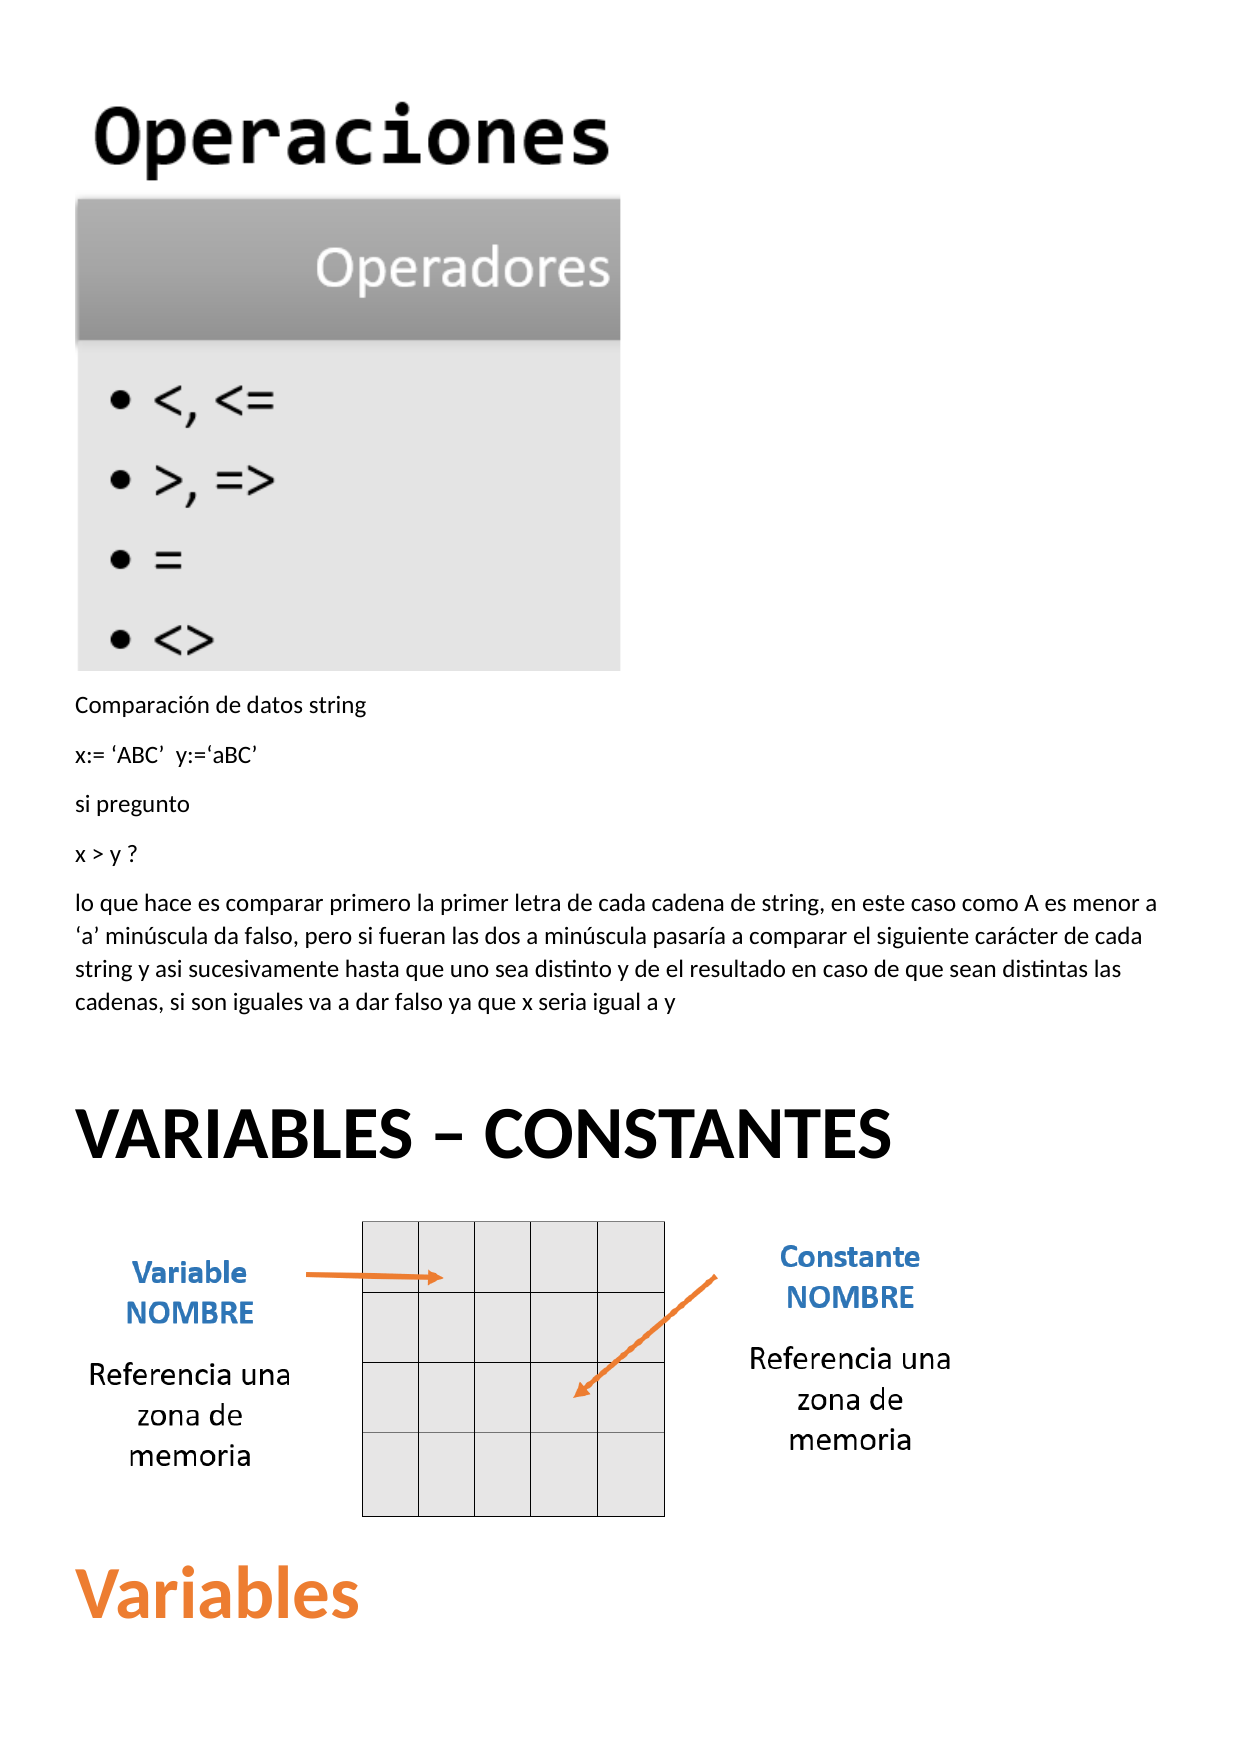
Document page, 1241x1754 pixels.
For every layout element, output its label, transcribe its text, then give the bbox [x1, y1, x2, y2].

text lo que hace es comparar primero la primer letra de cada cadena de string, en este caso como A es menor a ‘a’ minúscula da falso, pero si fueran las dos a minúscula pasaría a comparar el siguiente carácter de cada string y asi sucesivamente hasta que uno sea distinto y de el resultado en caso de que sean distintas las cadenas, si son iguales va a dar falso ya que x seria igual a y [75, 888, 1165, 1017]
text Variables [75, 1546, 1165, 1637]
picture [75, 75, 621, 671]
text VARIABLES – CONSTANTES [75, 1086, 1165, 1177]
text x > y ? [75, 838, 1165, 868]
text x:= ‘ABC’ y:=‘aBC’ [75, 739, 1165, 769]
text si pregunto [75, 788, 1165, 819]
text Comparación de datos string [75, 689, 1165, 720]
picture [75, 1201, 961, 1527]
